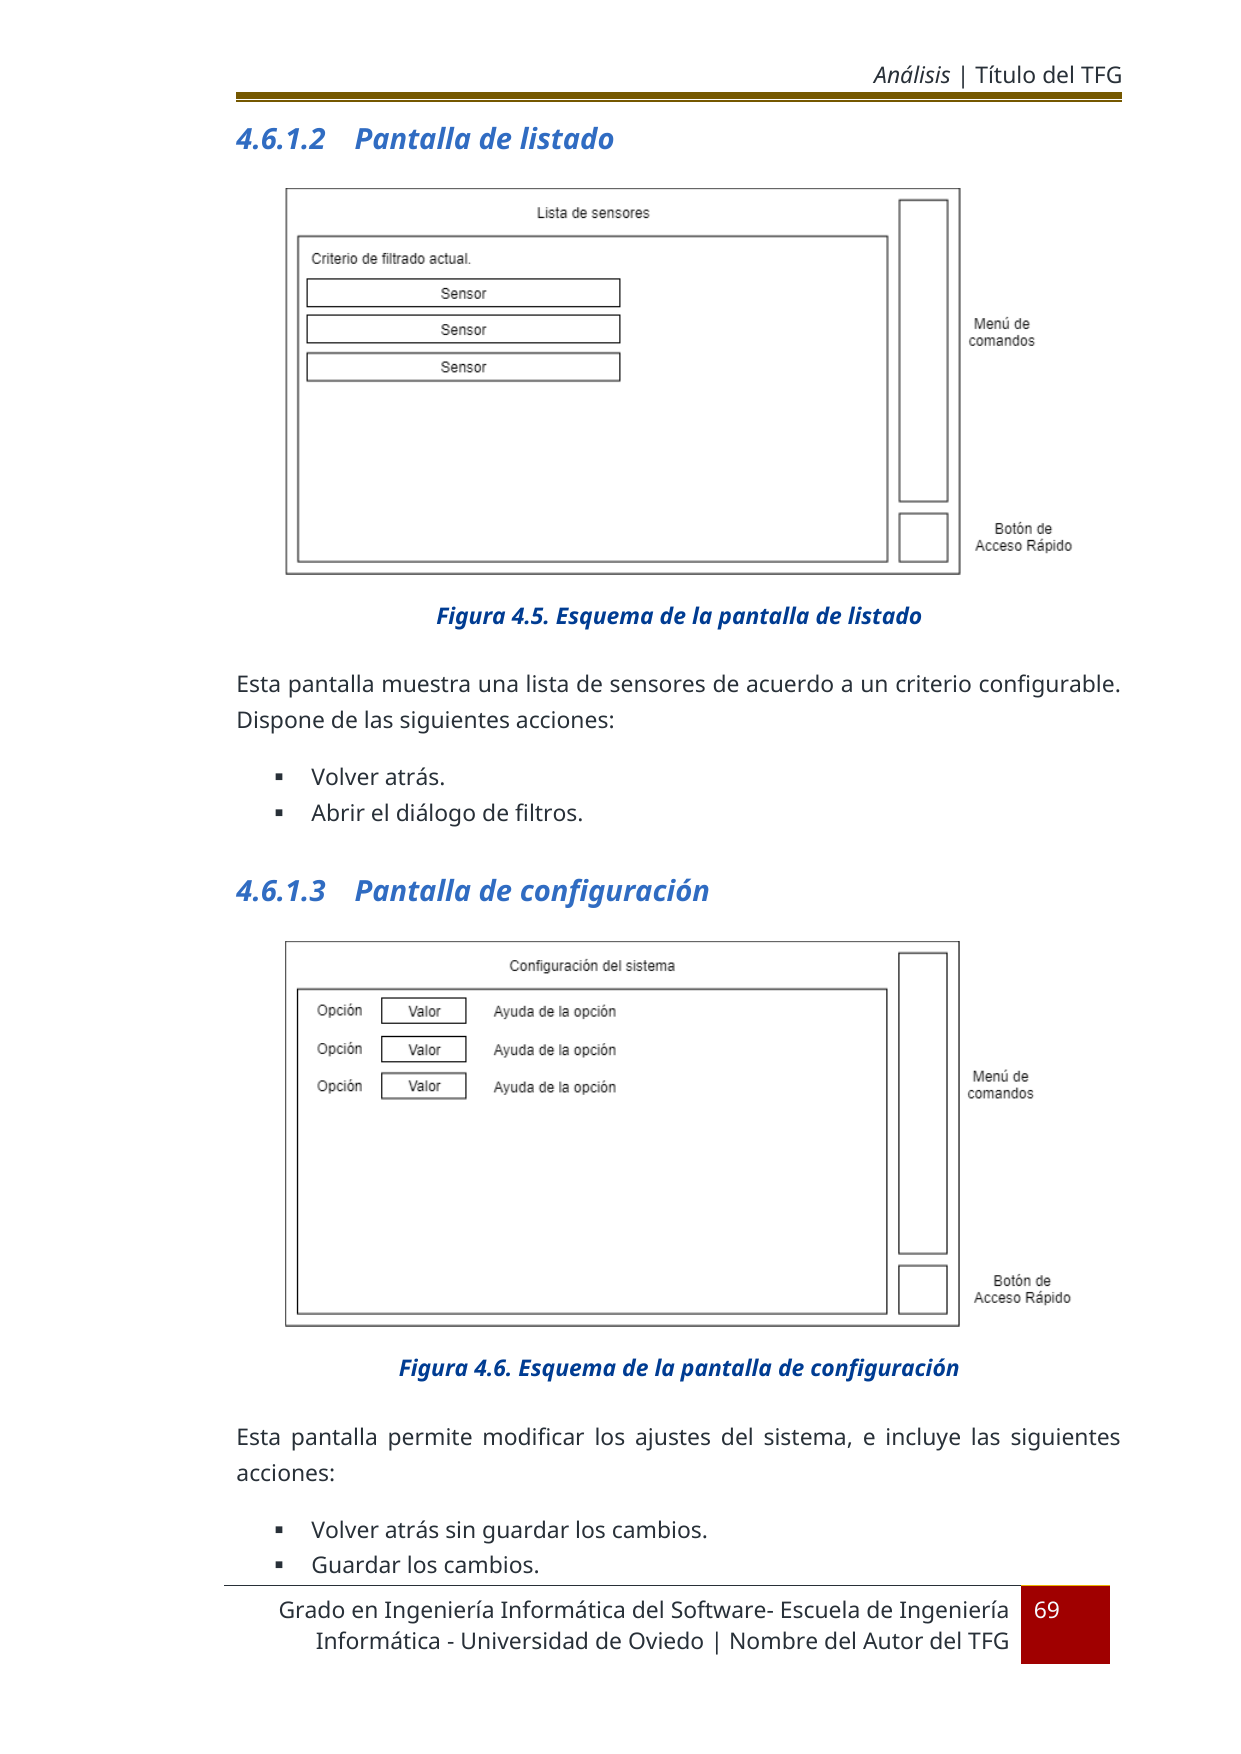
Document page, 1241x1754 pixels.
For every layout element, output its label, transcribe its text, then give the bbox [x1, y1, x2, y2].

text Figura 4.5. Esquema de la pantalla de listado [236, 600, 1122, 631]
list Abrir el diálogo de filtros. [274, 797, 1122, 828]
list Volver atrás. [274, 761, 1122, 792]
picture [285, 941, 1073, 1327]
list Guardar los cambios. [274, 1549, 1122, 1581]
subtitle Pantalla de configuración [236, 871, 1122, 910]
text Figura 4.6. Esquema de la pantalla de configuración [236, 1352, 1122, 1383]
text Esta pantalla muestra una lista de sensores de acuerdo a un criterio configurable. Dispone de las siguientes acciones: [236, 668, 1122, 736]
list Volver atrás sin guardar los cambios. [274, 1513, 1122, 1545]
subtitle Pantalla de listado [236, 118, 1122, 158]
text Esta pantalla permite modificar los ajustes del sistema, e incluye las siguientes acciones: [236, 1421, 1122, 1488]
picture [285, 188, 1073, 575]
